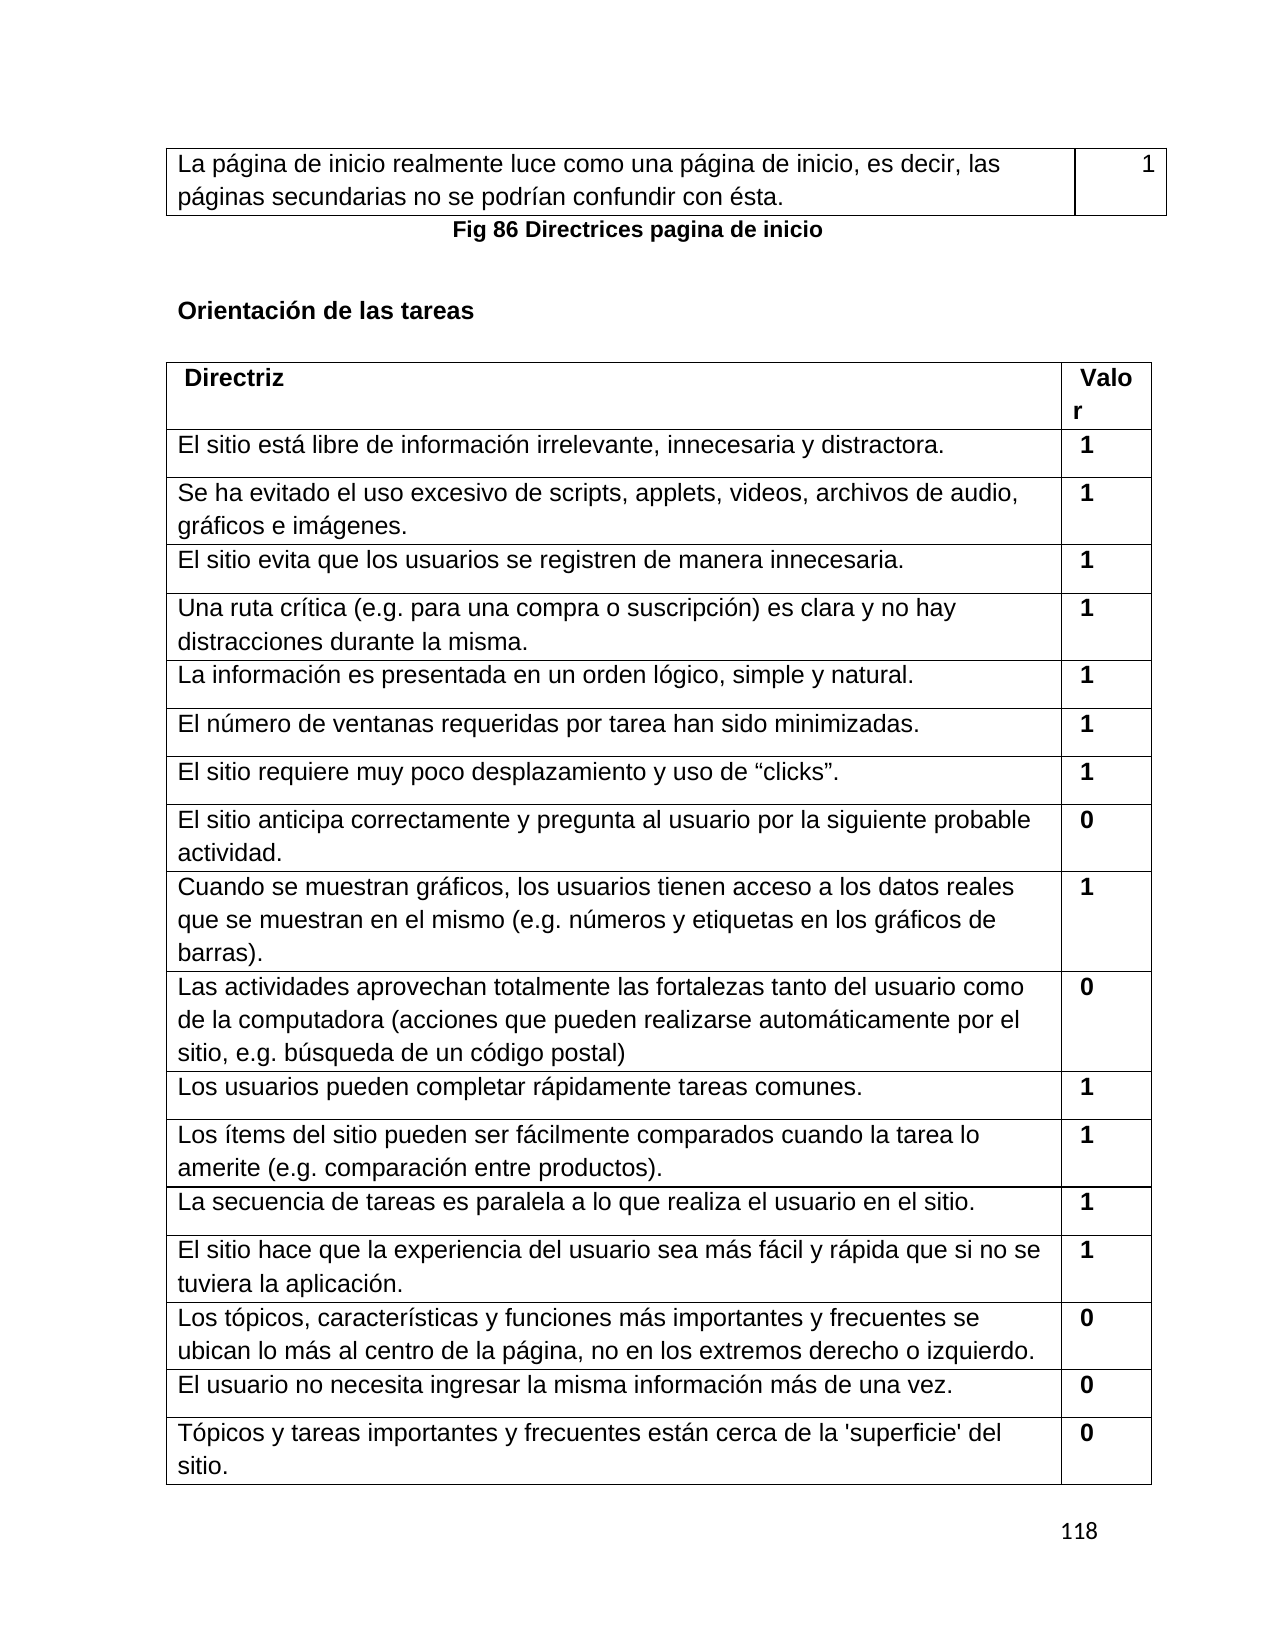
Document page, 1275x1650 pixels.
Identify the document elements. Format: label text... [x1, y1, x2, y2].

table_cell Tópicos y tareas importantes y frecuentes están cerca de la 'superficie' del sitio. [167, 1418, 1061, 1484]
table_cell Los tópicos, características y funciones más importantes y frecuentes se ubican lo más al centro de la página, no en los extremos derecho o izquierdo. [167, 1303, 1061, 1369]
text Fig 86 Directrices pagina de inicio [177, 216, 1098, 242]
table_cell 1 [1062, 430, 1151, 477]
table_cell 1 [1062, 1188, 1151, 1234]
table_cell 1 [1062, 661, 1151, 708]
table_cell El usuario no necesita ingresar la misma información más de una vez. [167, 1370, 1061, 1417]
table_cell 1 [1062, 1236, 1151, 1302]
table_cell 1 [1062, 709, 1151, 756]
table_cell El sitio requiere muy poco desplazamiento y uso de “clicks”. [167, 757, 1061, 804]
table_header Valor [1062, 363, 1151, 429]
table_header Directriz [167, 363, 1061, 429]
table_cell 0 [1062, 1303, 1151, 1369]
table_cell Una ruta crítica (e.g. para una compra o suscripción) es clara y no hay distracciones durante la misma. [167, 594, 1061, 659]
table_cell Se ha evitado el uso excesivo de scripts, applets, videos, archivos de audio, gráficos e imágenes. [167, 478, 1061, 544]
table_cell 1 [1062, 594, 1151, 659]
table_cell 0 [1062, 805, 1151, 871]
table_cell Los ítems del sitio pueden ser fácilmente comparados cuando la tarea lo amerite (e.g. comparación entre productos). [167, 1120, 1061, 1186]
text Orientación de las tareas [177, 296, 1098, 325]
table_cell La secuencia de tareas es paralela a lo que realiza el usuario en el sitio. [167, 1188, 1061, 1234]
table_cell 0 [1062, 1418, 1151, 1484]
table_cell 0 [1062, 972, 1151, 1071]
table_cell 1 [1062, 757, 1151, 804]
table_cell Los usuarios pueden completar rápidamente tareas comunes. [167, 1072, 1061, 1119]
table_cell El sitio está libre de información irrelevante, innecesaria y distractora. [167, 430, 1061, 477]
table_cell 1 [1076, 149, 1166, 215]
table_cell 1 [1062, 478, 1151, 544]
table_cell 1 [1062, 1120, 1151, 1186]
table_cell Las actividades aprovechan totalmente las fortalezas tanto del usuario como de la computadora (acciones que pueden realizarse automáticamente por el sitio, e.g. búsqueda de un código postal) [167, 972, 1061, 1071]
table_cell El sitio evita que los usuarios se registren de manera innecesaria. [167, 545, 1061, 592]
table_cell Cuando se muestran gráficos, los usuarios tienen acceso a los datos reales que se muestran en el mismo (e.g. números y etiquetas en los gráficos de barras). [167, 872, 1061, 971]
table_cell 1 [1062, 872, 1151, 971]
table_cell La página de inicio realmente luce como una página de inicio, es decir, las páginas secundarias no se podrían confundir con ésta. [167, 149, 1074, 215]
table_cell 0 [1062, 1370, 1151, 1417]
table_cell El sitio hace que la experiencia del usuario sea más fácil y rápida que si no se tuviera la aplicación. [167, 1236, 1061, 1302]
table_cell El número de ventanas requeridas por tarea han sido minimizadas. [167, 709, 1061, 756]
table_cell La información es presentada en un orden lógico, simple y natural. [167, 661, 1061, 708]
table_cell 1 [1062, 545, 1151, 592]
table_cell El sitio anticipa correctamente y pregunta al usuario por la siguiente probable actividad. [167, 805, 1061, 871]
table_cell 1 [1062, 1072, 1151, 1119]
